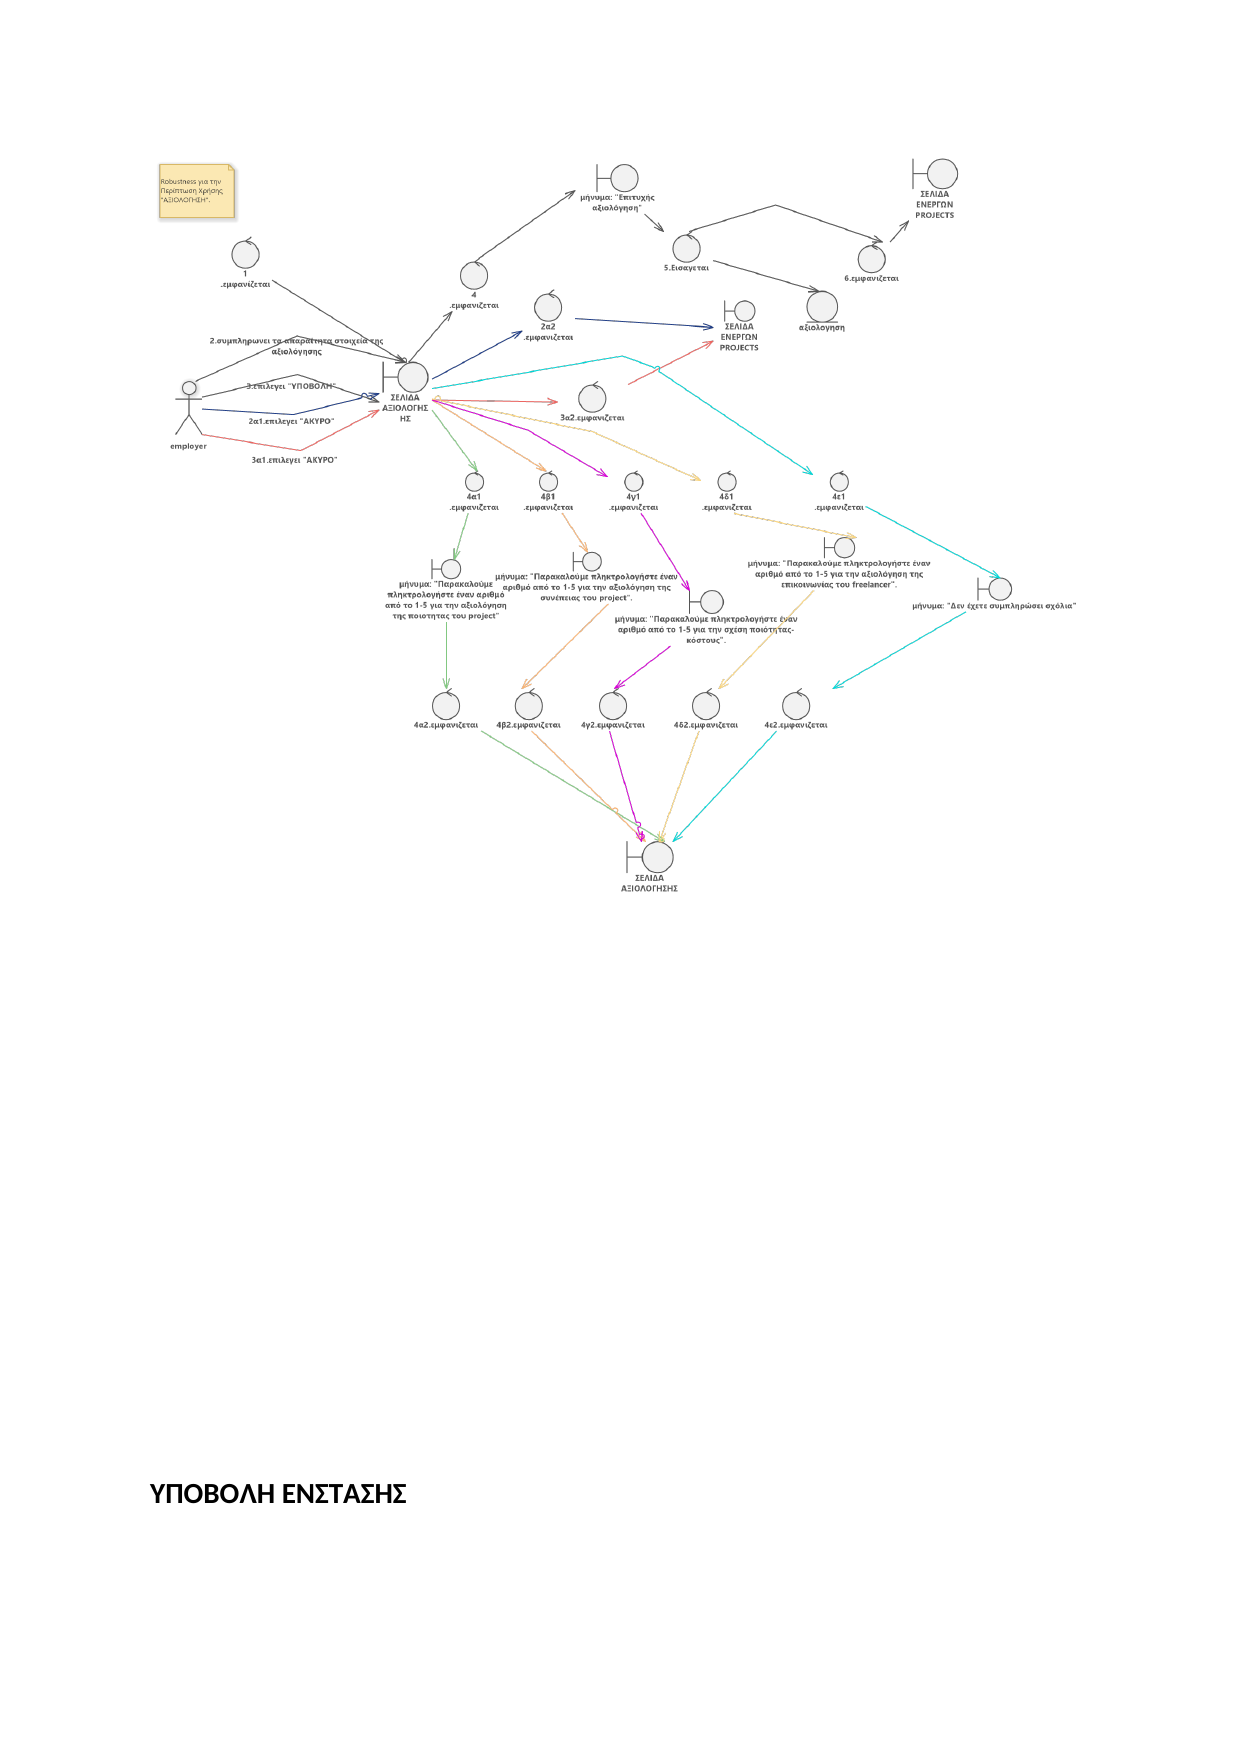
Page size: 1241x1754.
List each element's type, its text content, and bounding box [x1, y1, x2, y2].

text ΥΠΟΒΟΛΗ ΕΝΣΤΑΣΗΣ [150, 1475, 1090, 1511]
picture [150, 150, 1091, 905]
